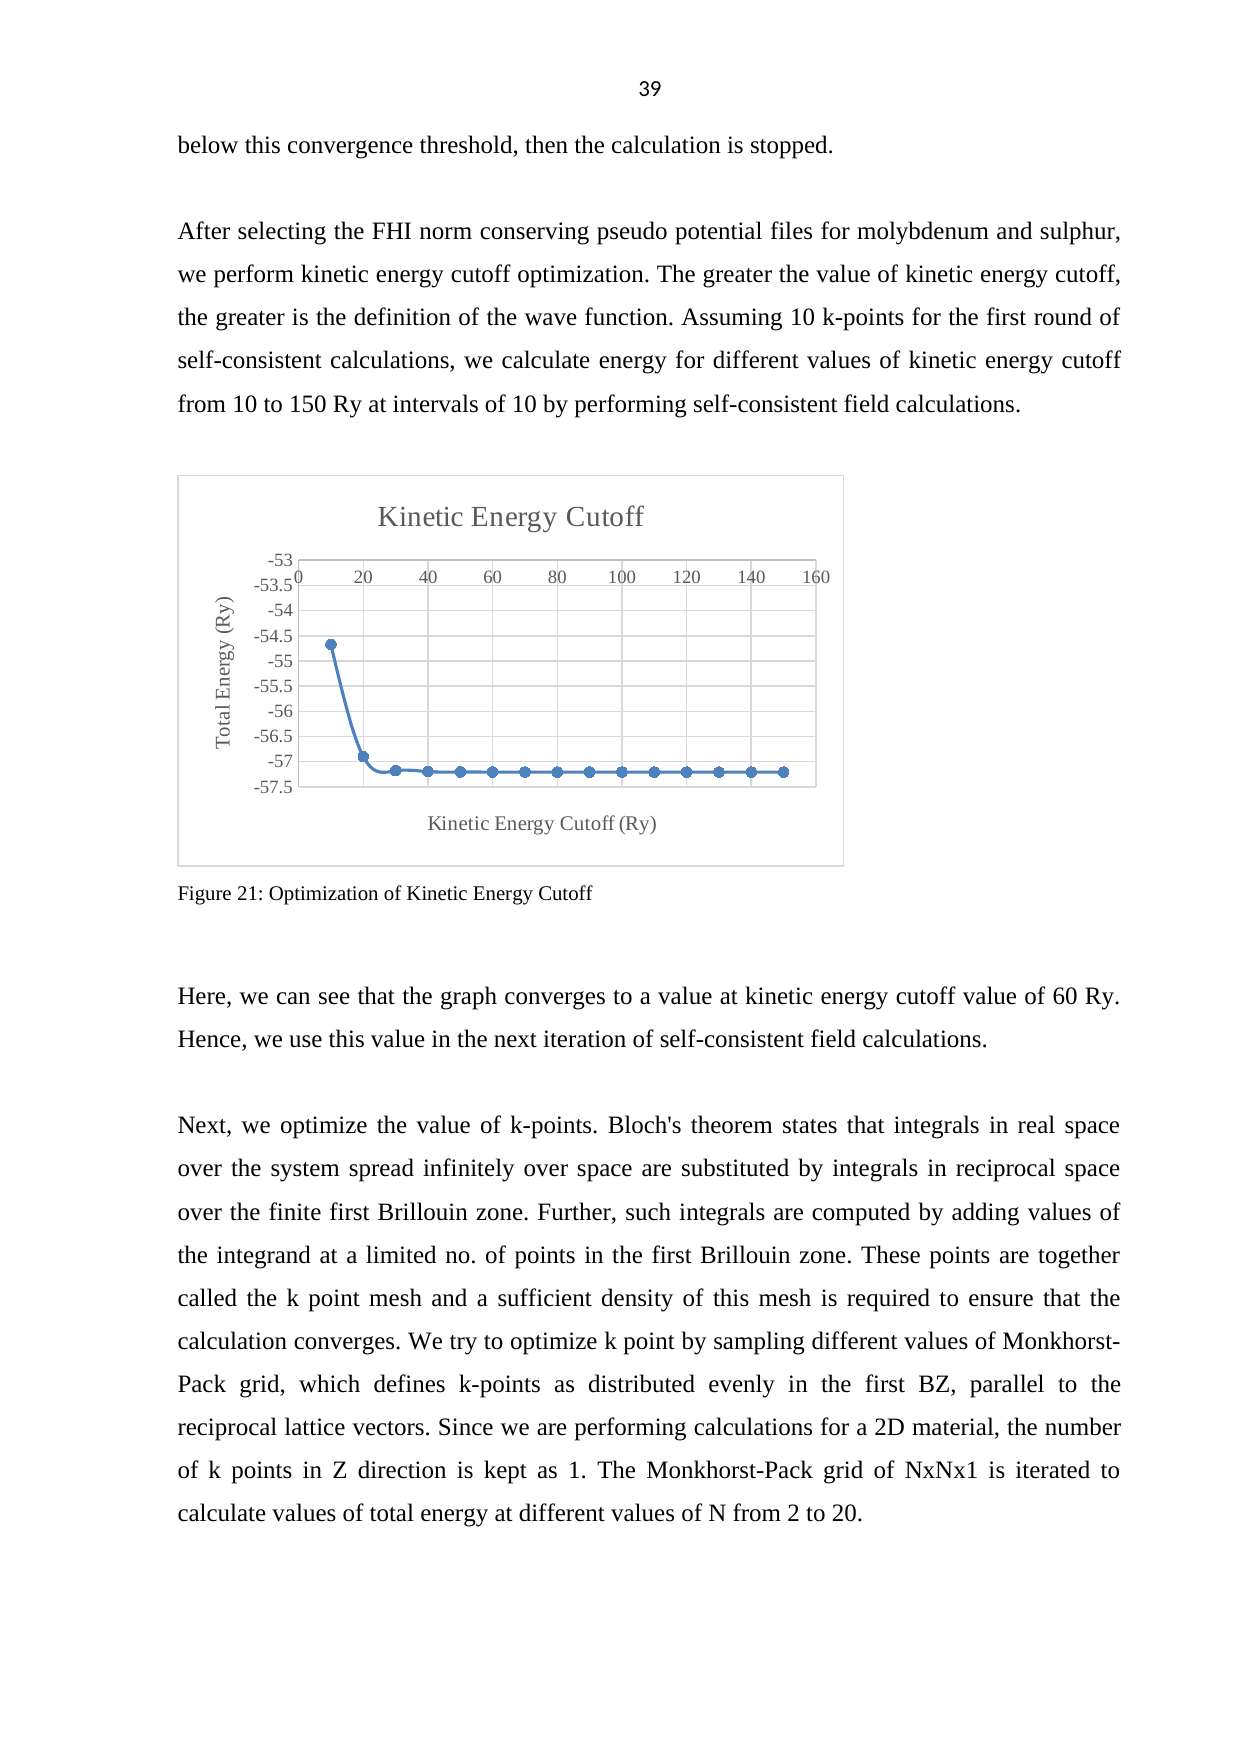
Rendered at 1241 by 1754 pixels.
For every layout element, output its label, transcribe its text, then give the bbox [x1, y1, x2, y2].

text After selecting the FHI norm conserving pseudo potential files for molybdenum and sulphur, we perform kinetic energy cutoff optimization. The greater the value of kinetic energy cutoff, the greater is the definition of the wave function. Assuming 10 k-points for the first round of self-consistent calculations, we calculate energy for different values of kinetic energy cutoff from 10 to 150 Ry at intervals of 10 by performing self-consistent field calculations. [177, 216, 1122, 417]
text Here, we can see that the graph converges to a value at kinetic energy cutoff value of 60 Ry. Hence, we use this value in the next iteration of self-consistent field calculations. [177, 981, 1122, 1053]
text Next, we optimize the value of k-points. Bloch's theorem states that integrals in real space over the system spread infinitely over space are substituted by integrals in reciprocal space over the finite first Brillouin zone. Further, such integrals are computed by adding values of the integrand at a limited no. of points in the first Brillouin zone. These points are together called the k point mesh and a sufficient density of this mesh is required to ensure that the calculation converges. We try to optimize k point by sampling different values of Monkhorst-Pack grid, which defines k-points as distributed evenly in the first BZ, parallel to the reciprocal lattice vectors. Since we are performing calculations for a 2D material, the number of k points in Z direction is kept as 1. The Monkhorst-Pack grid of NxNx1 is iterated to calculate values of total energy at different values of N from 2 to 20. [177, 1110, 1122, 1527]
